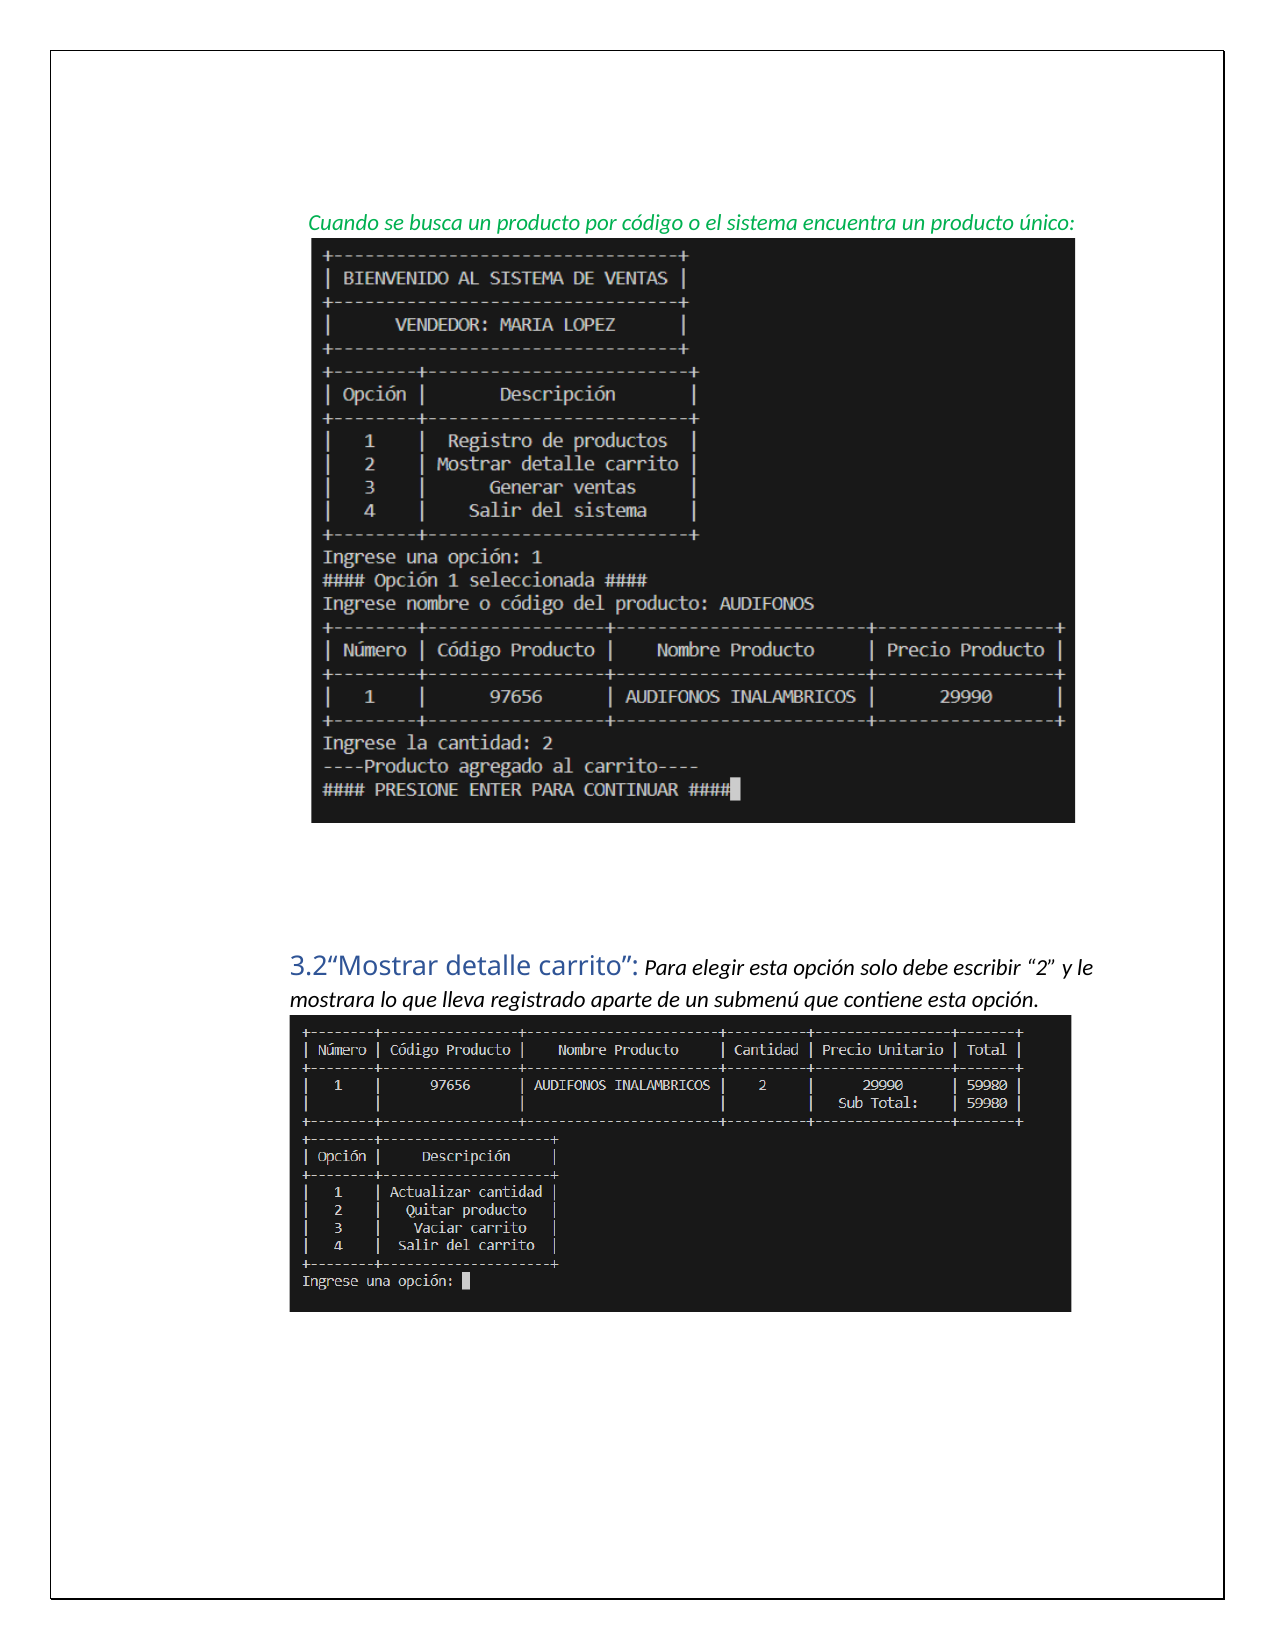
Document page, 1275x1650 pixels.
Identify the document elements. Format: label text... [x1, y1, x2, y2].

list 3.2“Mostrar detalle carrito”: Para elegir esta opción solo debe escribir “2” y le mostrara lo que lleva registrado aparte de un submenú que contiene esta opción. [289, 946, 1097, 1013]
picture [289, 1015, 1072, 1312]
list Cuando se busca un producto por código o el sistema encuentra un producto único: [289, 208, 1097, 236]
picture [311, 238, 1075, 823]
